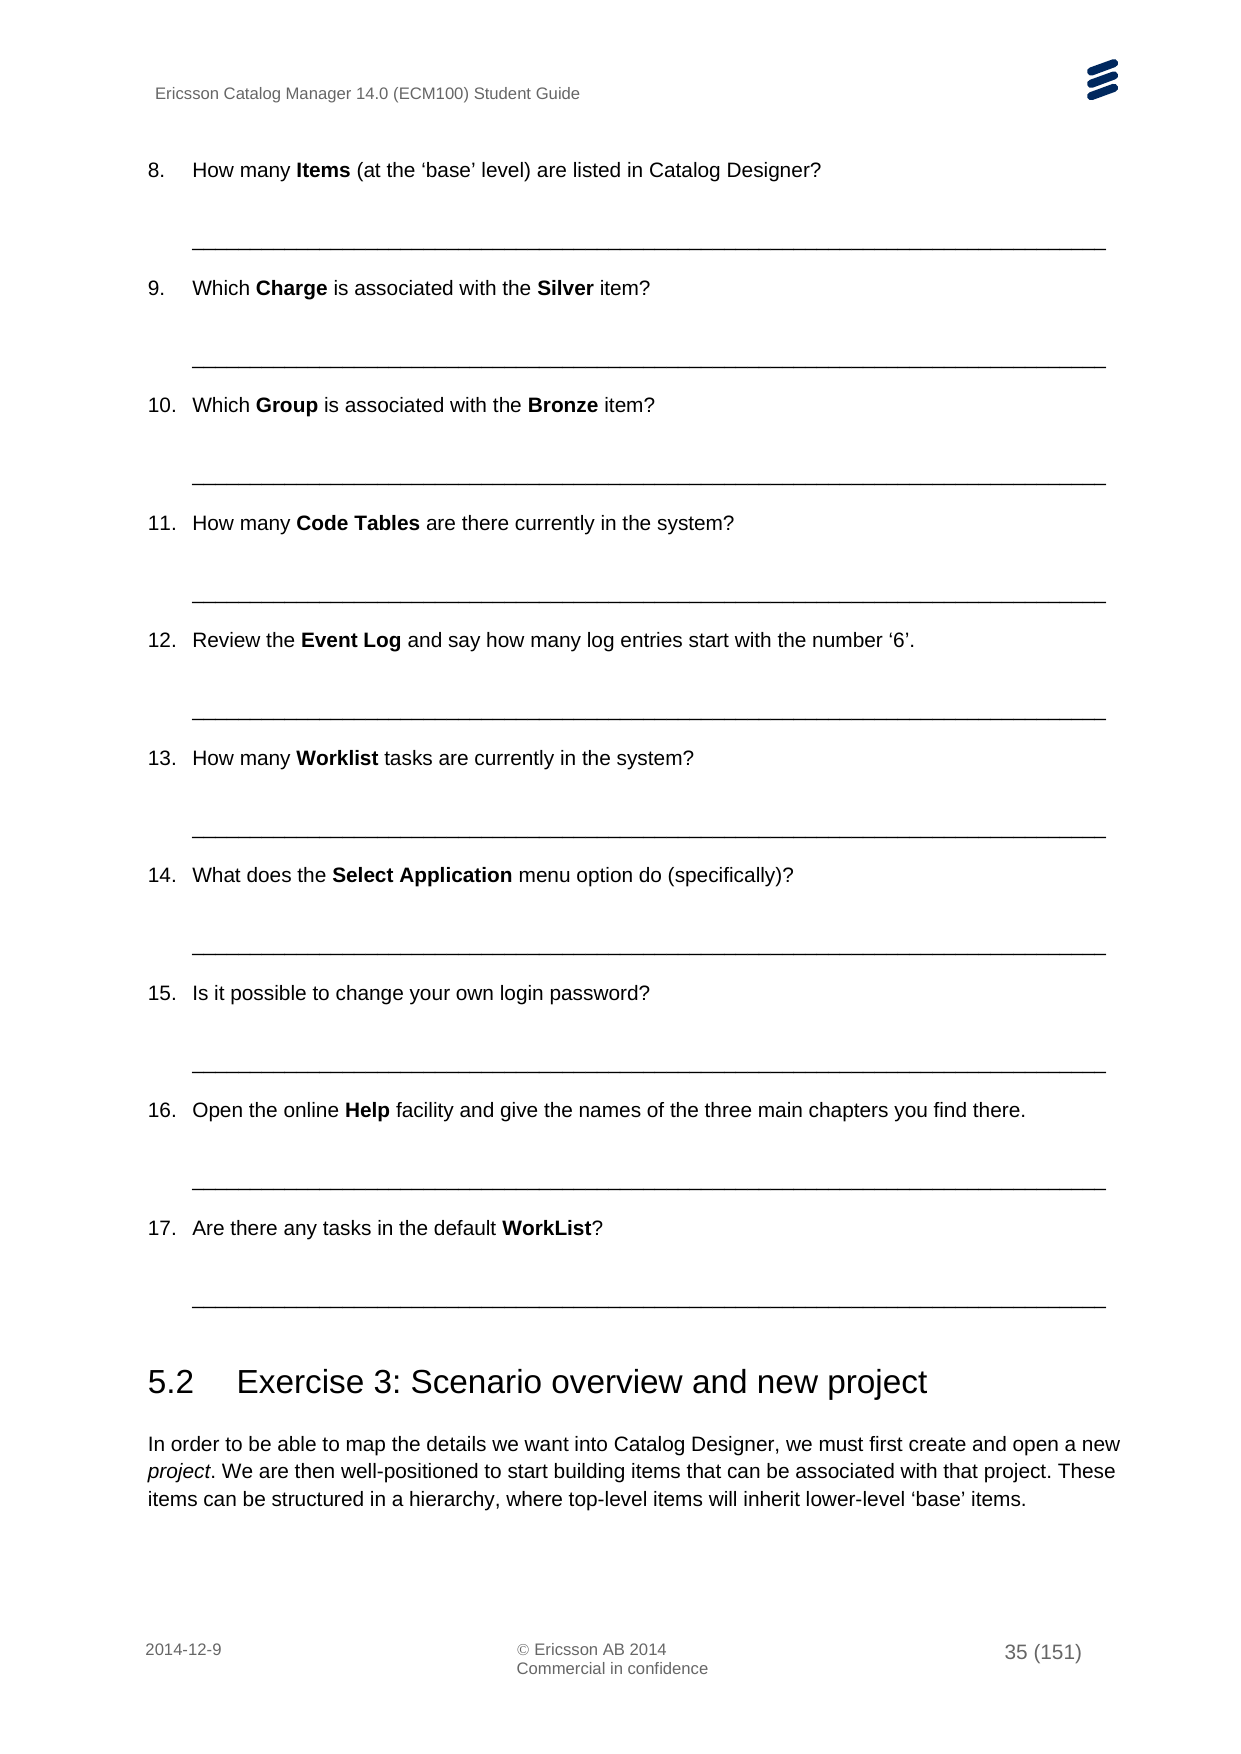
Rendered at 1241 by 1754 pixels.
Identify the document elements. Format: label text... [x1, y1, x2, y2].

list How many Code Tables are there currently in the system? [148, 511, 1122, 534]
text In order to be able to map the details we want into Catalog Designer, we must first create and open a new project. We are then well-positioned to start building items that can be associated with that project. These items can be structured in a hierarchy, where top-level items will inherit lower-level ‘base’ items. [148, 1431, 1122, 1510]
subtitle Exercise 3: Scenario overview and new project [148, 1362, 1122, 1401]
text _______________________________________________________________________________ [192, 462, 1122, 486]
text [192, 227, 1122, 251]
list How many Items (at the ‘base’ level) are listed in Catalog Designer? [148, 158, 1122, 182]
text _______________________________________________________________________________ [192, 815, 1122, 839]
text _______________________________________________________________________________ [192, 580, 1122, 604]
list Which Charge is associated with the Silver item? [148, 276, 1122, 299]
list Is it possible to change your own login password? [148, 981, 1122, 1004]
text _______________________________________________________________________________ [192, 932, 1122, 956]
list Which Group is associated with the Bronze item? [148, 393, 1122, 417]
text _______________________________________________________________________________ [192, 697, 1122, 721]
list Open the online Help facility and give the names of the three main chapters you find there. [148, 1098, 1122, 1122]
text _______________________________________________________________________________ [192, 1285, 1122, 1309]
text _______________________________________________________________________________ [192, 345, 1122, 369]
text _______________________________________________________________________________ [192, 1167, 1122, 1191]
list How many Worklist tasks are currently in the system? [148, 746, 1122, 769]
list Are there any tasks in the default WorkList? [148, 1216, 1122, 1239]
list What does the Select Application menu option do (specifically)? [148, 863, 1122, 887]
text _______________________________________________________________________________ [192, 1050, 1122, 1074]
list Review the Event Log and say how many log entries start with the number ‘6’. [148, 628, 1122, 652]
